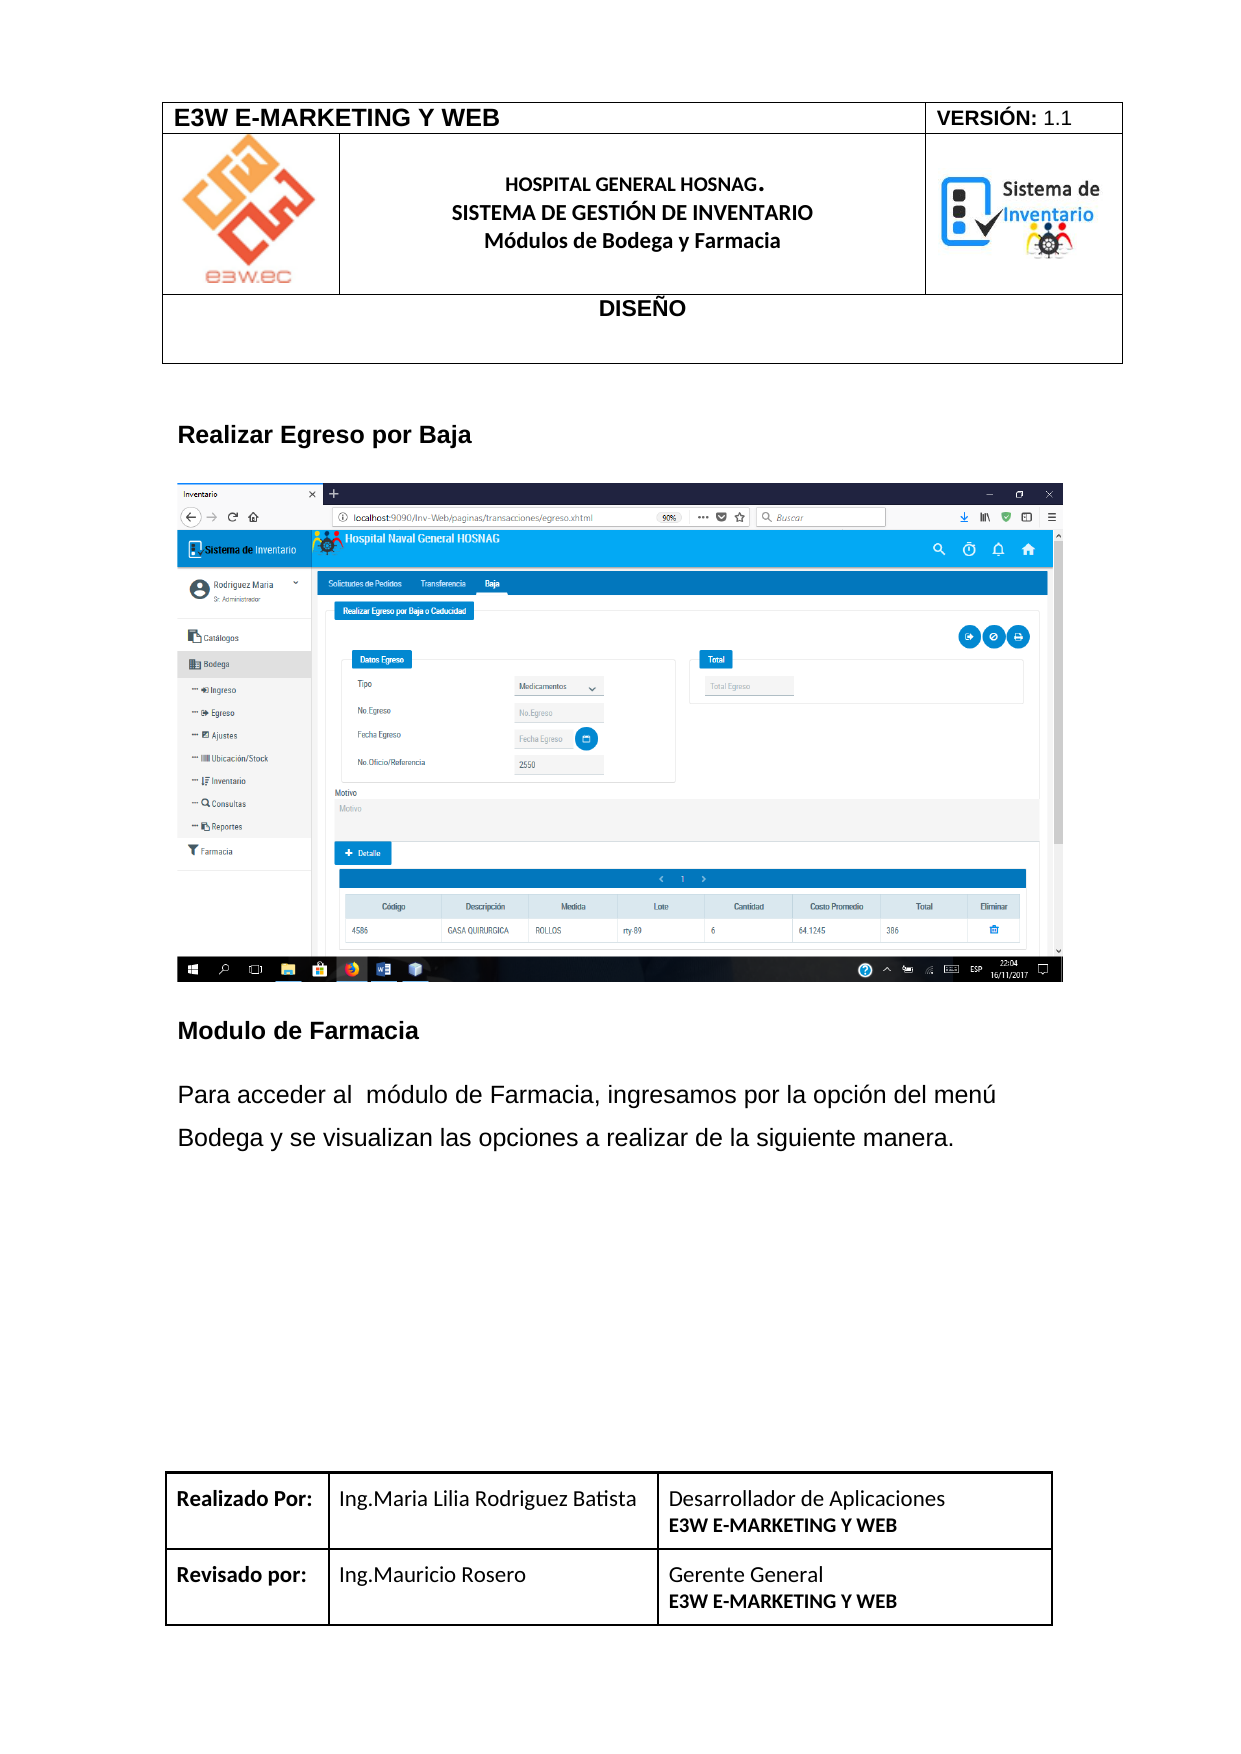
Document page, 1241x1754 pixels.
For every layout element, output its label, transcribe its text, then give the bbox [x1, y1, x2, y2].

text Para acceder al módulo de Farmacia, ingresamos por la opción del menú Bodega y se visualizan las opciones a realizar de la siguiente manera. [177, 1080, 1063, 1152]
text Realizar Egreso por Baja [177, 419, 1063, 448]
picture [177, 483, 1063, 982]
picture [176, 134, 326, 283]
text Modulo de Farmacia [177, 1016, 1063, 1045]
picture [938, 168, 1110, 259]
